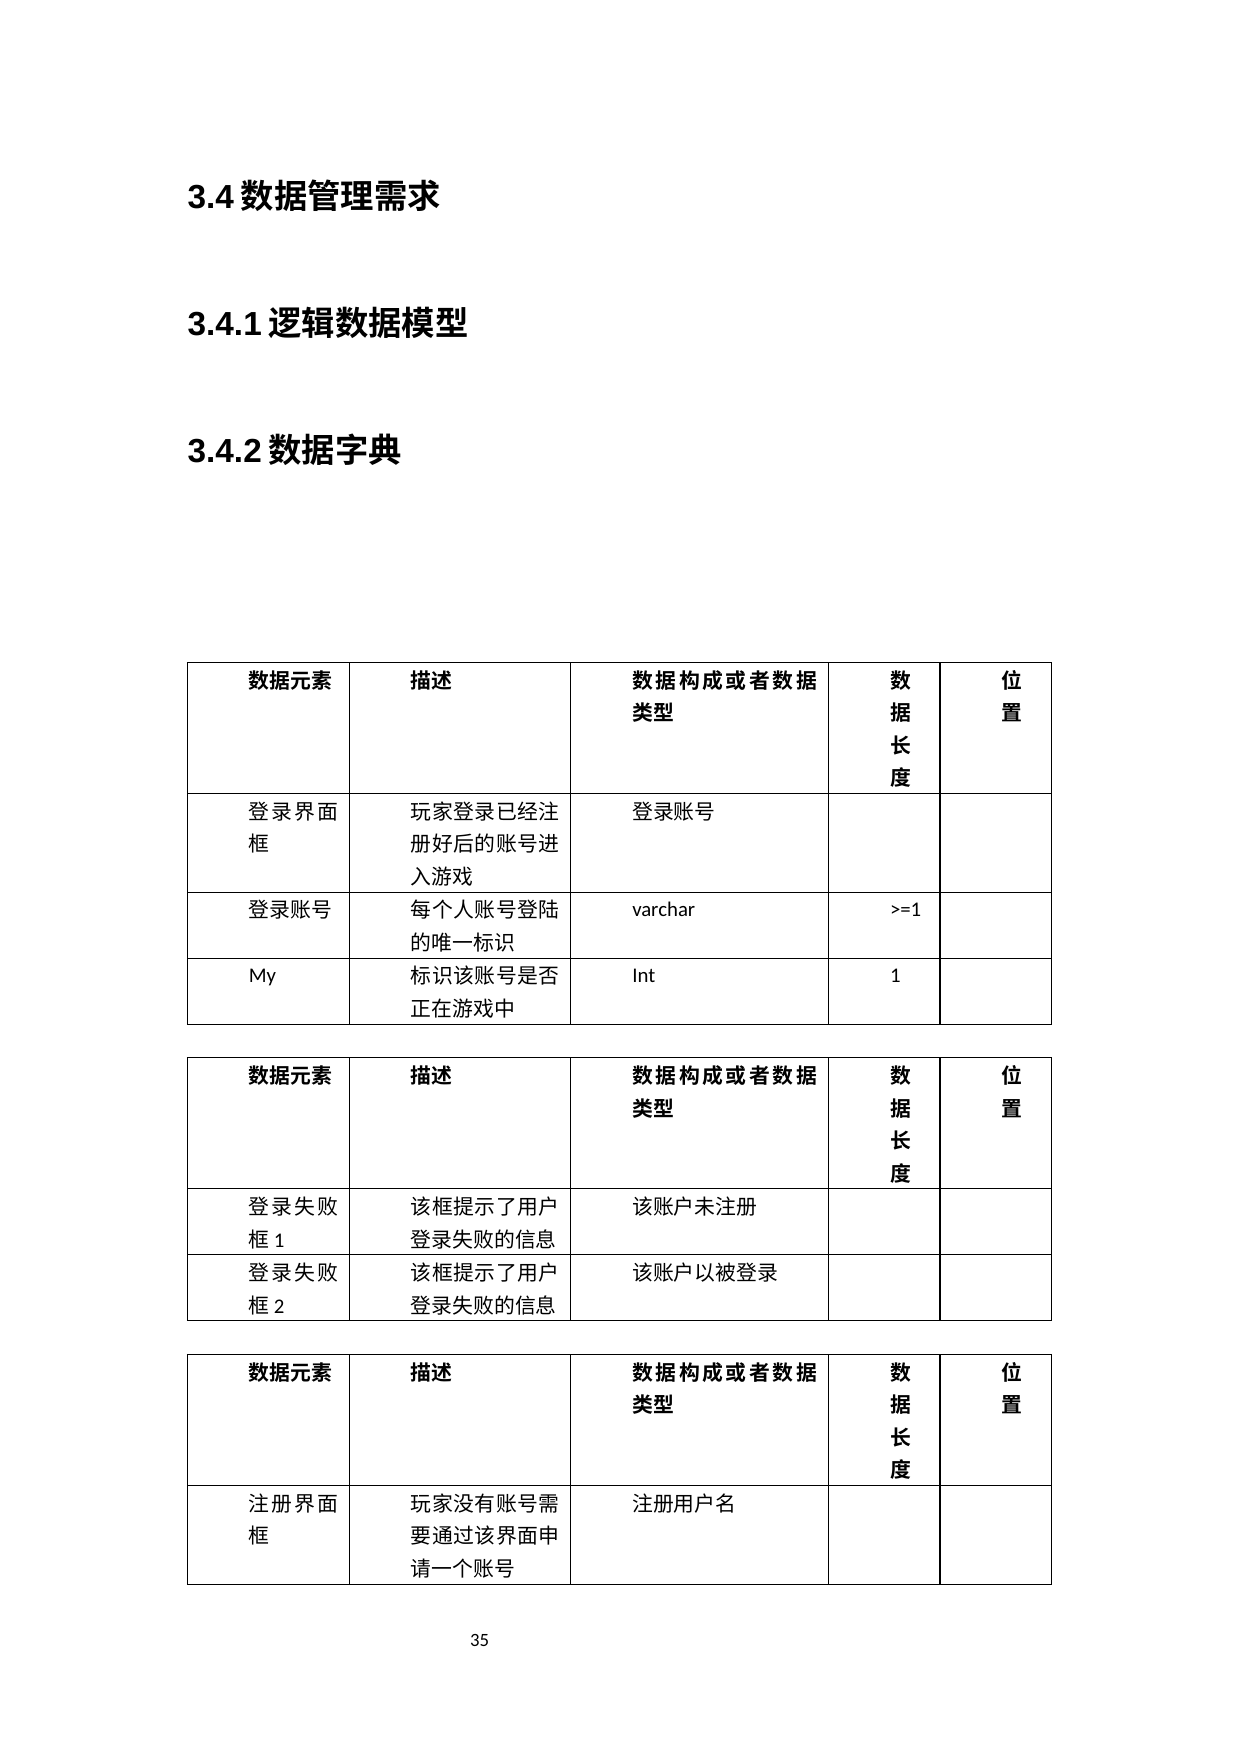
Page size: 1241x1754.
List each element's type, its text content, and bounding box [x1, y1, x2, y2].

table_cell 标识该账号是否正在游戏中 [350, 959, 570, 1024]
table_cell >=1 [829, 893, 939, 958]
table_header 位置 [941, 1058, 1051, 1188]
table_cell 注册用户名 [571, 1486, 828, 1583]
table_header 数据元素 [188, 663, 349, 793]
table_cell 登录界面框 [188, 794, 349, 892]
table_cell 该账户以被登录 [571, 1255, 828, 1320]
table_cell [941, 959, 1051, 1024]
subtitle 3.4.1逻辑数据模型 [187, 289, 1053, 354]
table_header 描述 [350, 1355, 570, 1485]
table_cell 玩家没有账号需要通过该界面申请一个账号 [350, 1486, 570, 1583]
table_cell [829, 1255, 939, 1320]
table_cell 每个人账号登陆的唯一标识 [350, 893, 570, 958]
table_header 描述 [350, 663, 570, 793]
table_cell [941, 794, 1051, 892]
table_cell My [188, 959, 349, 1024]
table_cell Int [571, 959, 828, 1024]
table_cell 该框提示了用户登录失败的信息 [350, 1255, 570, 1320]
table_header 位置 [941, 1355, 1051, 1485]
subtitle 3.4数据管理需求 [187, 162, 1053, 227]
table_header 数据长度 [829, 663, 939, 793]
table_header 位置 [941, 663, 1051, 793]
table_cell 玩家登录已经注册好后的账号进入游戏 [350, 794, 570, 892]
table_header 数据元素 [188, 1058, 349, 1188]
table_cell 登录账号 [571, 794, 828, 892]
table_header 数据构成或者数据类型 [571, 663, 828, 793]
table_cell [941, 893, 1051, 958]
table_cell 登录账号 [188, 893, 349, 958]
table_cell [941, 1255, 1051, 1320]
table_header 数据元素 [188, 1355, 349, 1485]
table_header 数据长度 [829, 1355, 939, 1485]
table_cell 注册界面框 [188, 1486, 349, 1583]
table_header 描述 [350, 1058, 570, 1188]
table_cell [941, 1189, 1051, 1254]
table_header 数据长度 [829, 1058, 939, 1188]
table_cell 1 [829, 959, 939, 1024]
table_cell varchar [571, 893, 828, 958]
table_header 数据构成或者数据类型 [571, 1058, 828, 1188]
table_cell [829, 1486, 939, 1583]
table_cell [829, 1189, 939, 1254]
table_cell 该框提示了用户登录失败的信息 [350, 1189, 570, 1254]
table_cell [941, 1486, 1051, 1583]
subtitle 3.4.2数据字典 [187, 416, 1053, 481]
table_cell 登录失败框2 [188, 1255, 349, 1320]
table_cell 登录失败框1 [188, 1189, 349, 1254]
table_cell 该账户未注册 [571, 1189, 828, 1254]
table_cell [829, 794, 939, 892]
table_header 数据构成或者数据类型 [571, 1355, 828, 1485]
